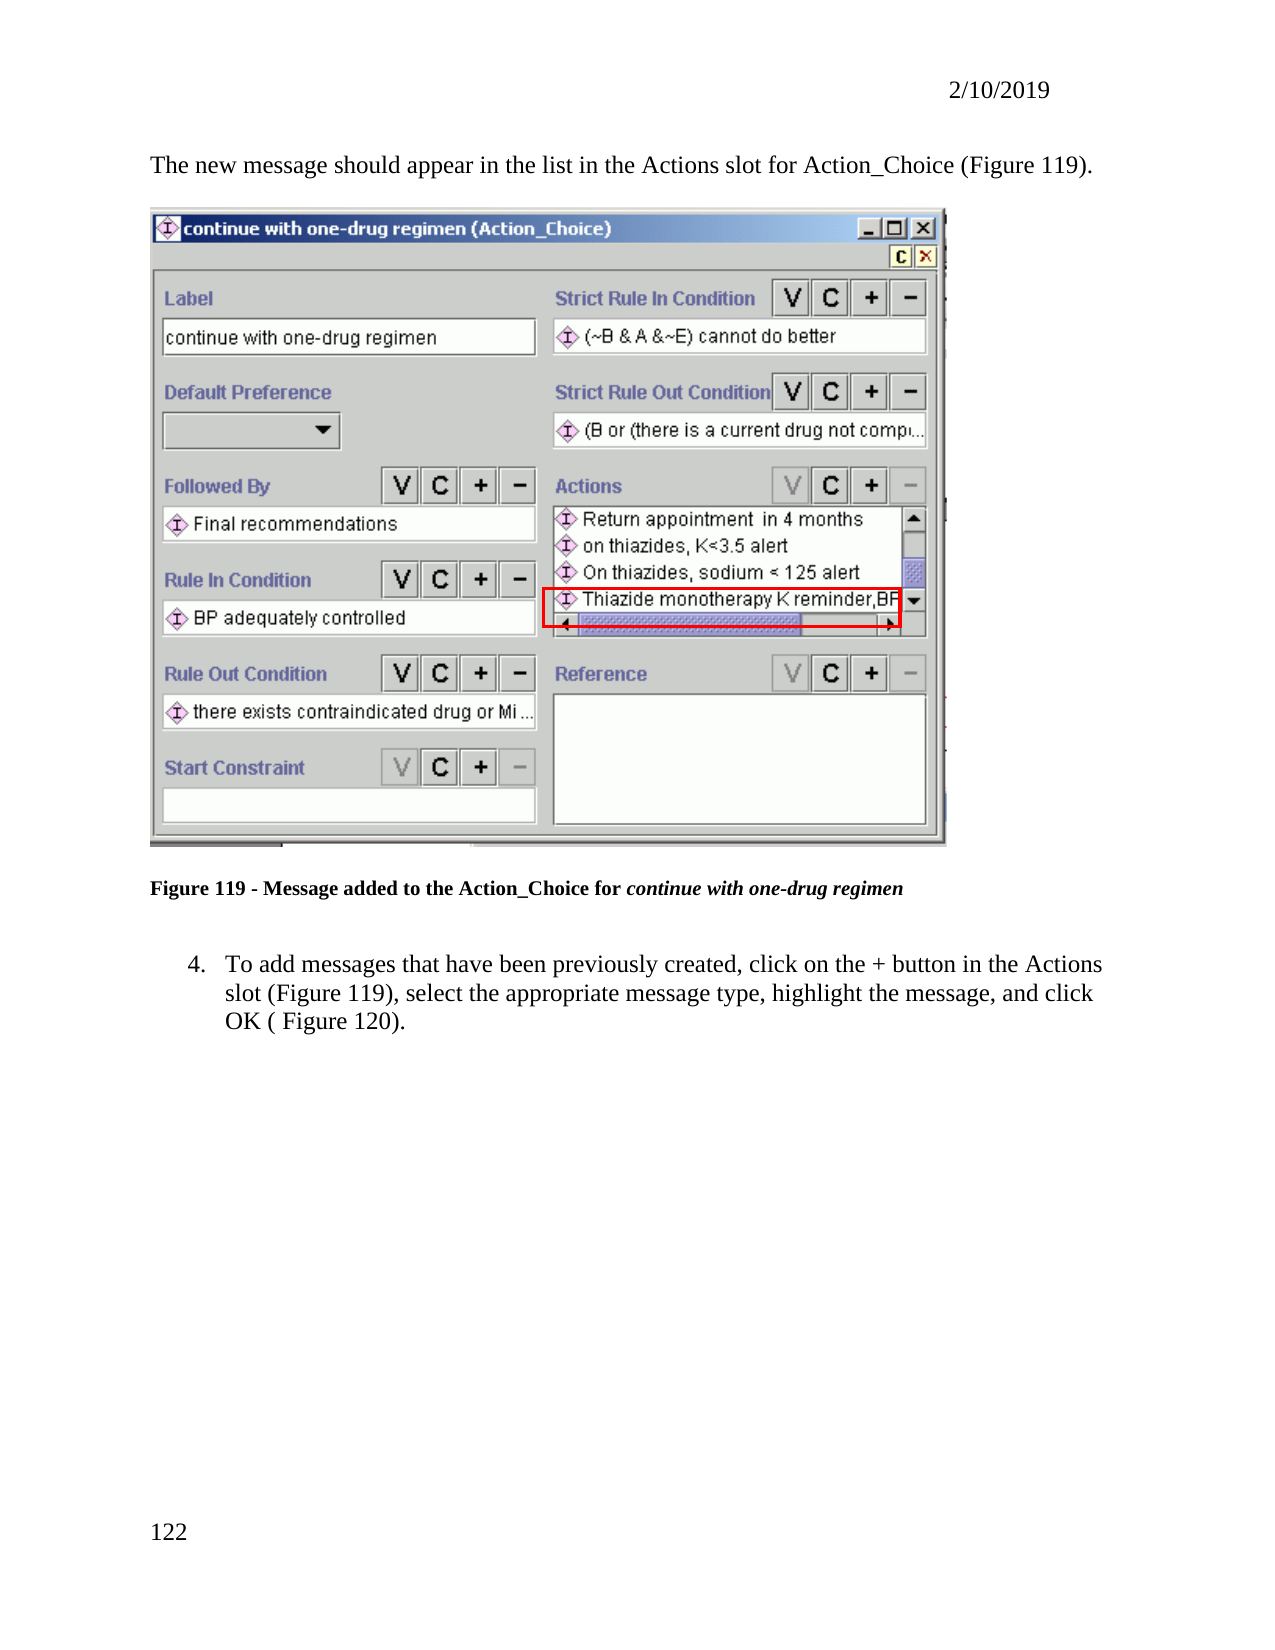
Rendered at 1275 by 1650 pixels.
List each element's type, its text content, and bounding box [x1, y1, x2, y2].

picture [150, 207, 947, 847]
text The new message should appear in the list in the Actions slot for Action_Choice (Figure 119). [150, 150, 1125, 179]
text Figure 119 - Message added to the Action_Choice for continue with one-drug regimen [150, 876, 1125, 900]
list To add messages that have been previously created, click on the + button in the Actions slot (Figure 119), select the appropriate message type, highlight the message, and click OK ( Figure 120). [187, 949, 1125, 1035]
